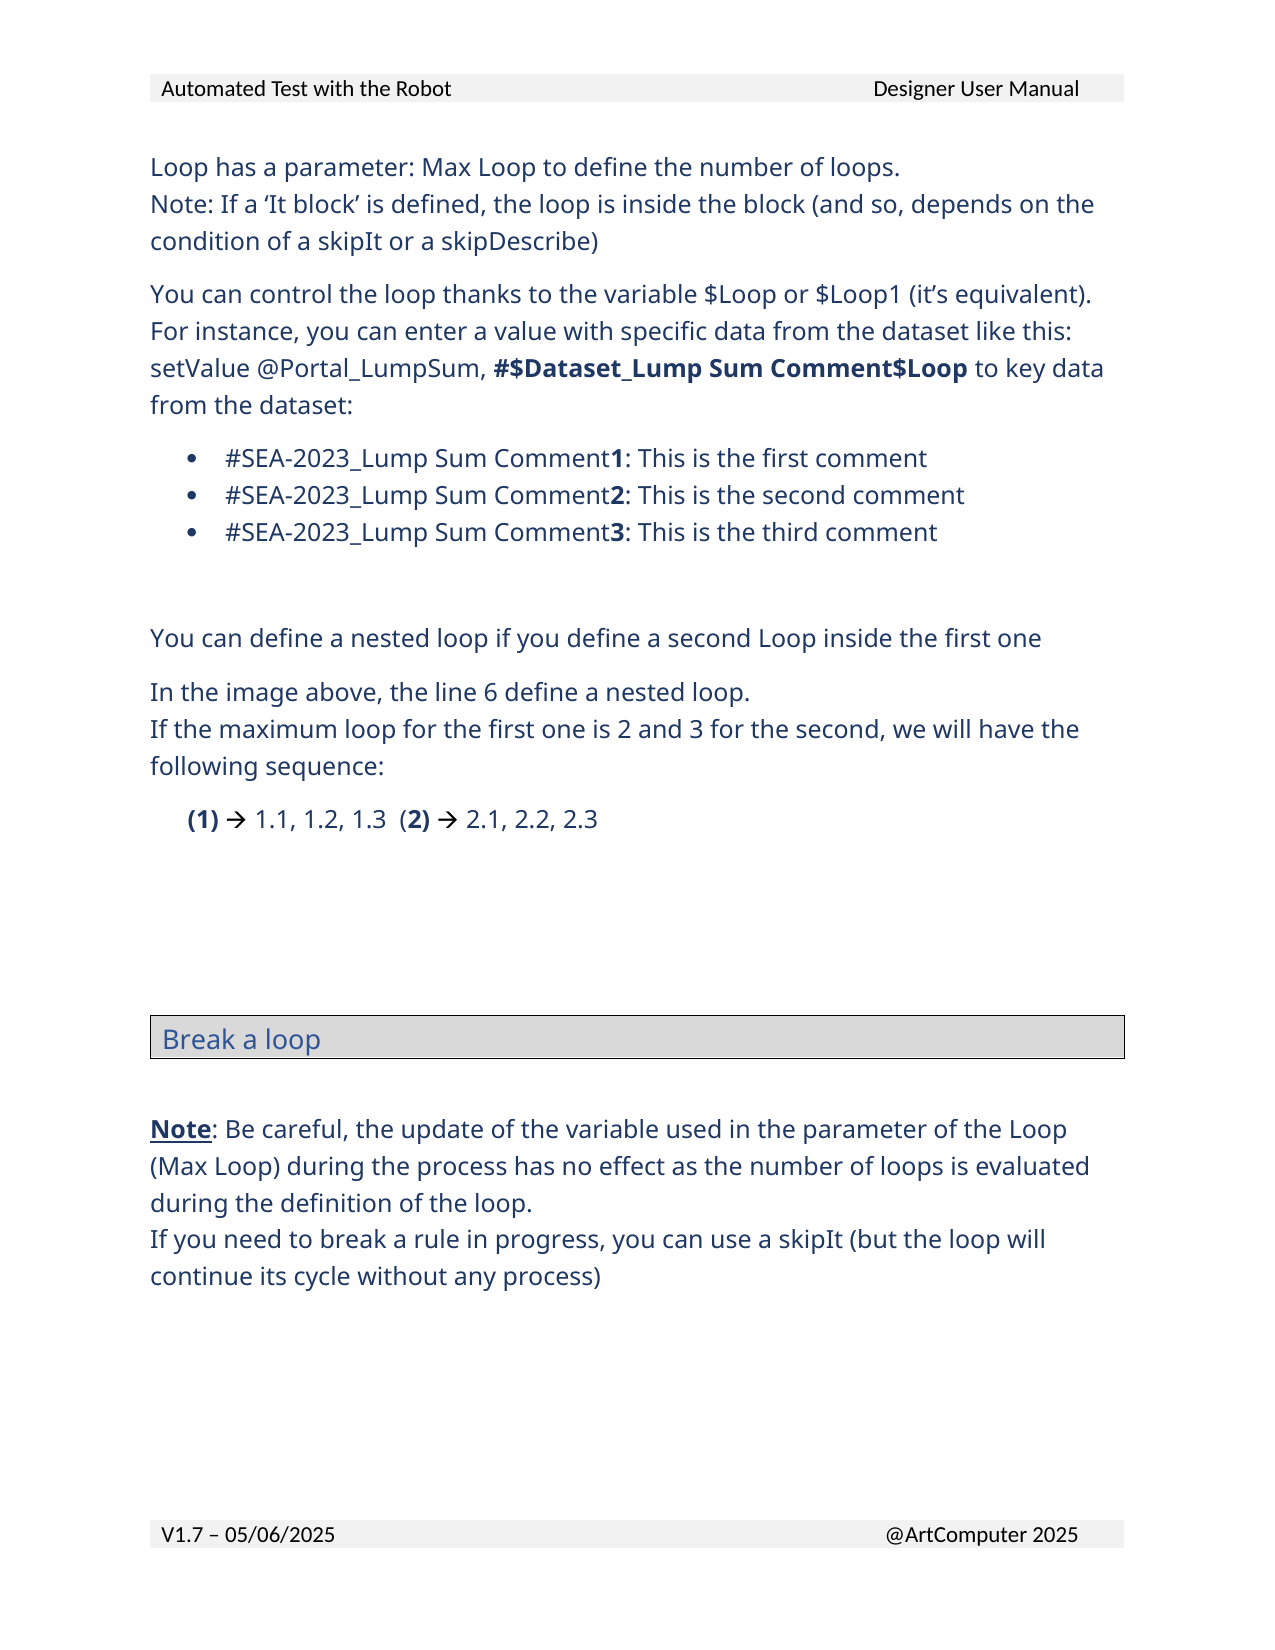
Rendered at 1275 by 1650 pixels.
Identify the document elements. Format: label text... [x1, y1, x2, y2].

text You can control the loop thanks to the variable $Loop or $Loop1 (it’s equivalent). For instance, you can enter a value with specific data from the dataset like this: setValue @Portal_LumpSum, #$Dataset_Lump Sum Comment$Loop to key data from the dataset: [150, 277, 1125, 421]
list #SEA-2023_Lump Sum Comment3: This is the third comment [187, 514, 1125, 548]
list 1.1, 1.2, 1.3 (2) 2.1, 2.2, 2.3 [187, 802, 1125, 836]
list #SEA-2023_Lump Sum Comment2: This is the second comment [187, 477, 1125, 512]
text Note: Be careful, the update of the variable used in the parameter of the Loop (Max Loop) during the process has no effect as the number of loops is evaluated during the definition of the loop. If you need to break a rule in progress, you can use a skipIt (but the loop will continue its cycle without any process) [150, 1112, 1125, 1293]
text In the image above, the line 6 define a nested loop. If the maximum loop for the first one is 2 and 3 for the second, we will have the following sequence: [150, 674, 1125, 782]
text Loop has a parameter: Max Loop to define the number of loops. Note: If a ‘It block’ is defined, the loop is inside the block (and so, depends on the condition of a skipIt or a skipDescribe) [150, 150, 1125, 258]
list #SEA-2023_Lump Sum Comment1: This is the first comment [187, 441, 1125, 475]
table_header Break a loop [151, 1016, 1124, 1057]
text You can define a nested loop if you define a second Loop inside the first one [150, 621, 1125, 655]
